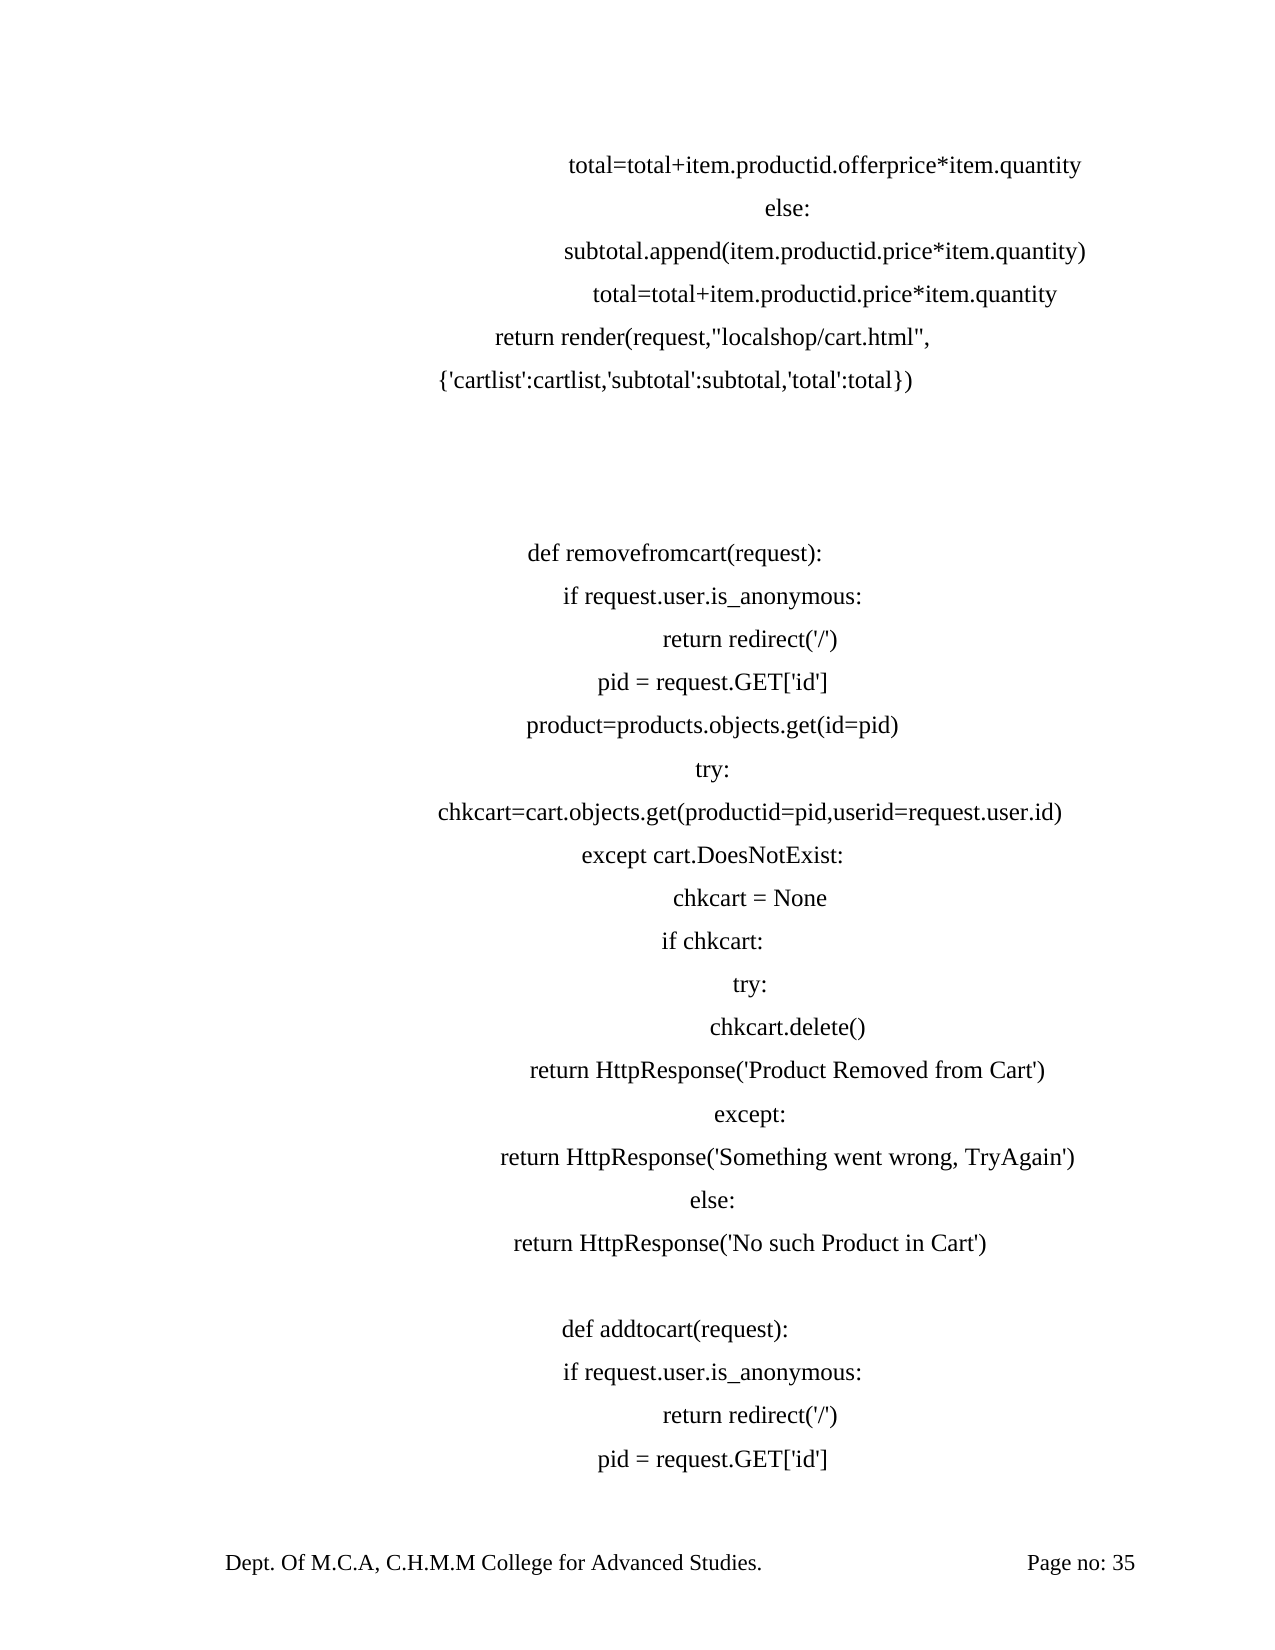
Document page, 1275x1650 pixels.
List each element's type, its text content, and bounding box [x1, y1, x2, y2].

text total=total+item.productid.offerprice*item.quantity [225, 150, 1125, 179]
text chkcart.delete() [225, 1012, 1125, 1041]
text else: [225, 193, 1125, 222]
text if chkcart: [225, 926, 1125, 955]
text return redirect('/') [225, 624, 1125, 653]
text try: [225, 969, 1125, 998]
text try: [225, 754, 1125, 782]
text def addtocart(request): [225, 1314, 1125, 1343]
text pid = request.GET['id'] [225, 1444, 1125, 1472]
text subtotal.append(item.productid.price*item.quantity) [225, 236, 1125, 265]
text if request.user.is_anonymous: [225, 1357, 1125, 1386]
text else: [225, 1185, 1125, 1214]
text chkcart=cart.objects.get(productid=pid,userid=request.user.id) [225, 797, 1125, 826]
text product=products.objects.get(id=pid) [225, 711, 1125, 739]
text total=total+item.productid.price*item.quantity [225, 279, 1125, 308]
text return HttpResponse('Product Removed from Cart') [225, 1056, 1125, 1084]
text def removefromcart(request): [225, 538, 1125, 567]
text pid = request.GET['id'] [225, 667, 1125, 696]
text return render(request,"localshop/cart.html",{'cartlist':cartlist,'subtotal':subtotal,'total':total}) [225, 322, 1125, 394]
text if request.user.is_anonymous: [225, 581, 1125, 610]
text except: [225, 1099, 1125, 1127]
text return HttpResponse('No such Product in Cart') [225, 1228, 1125, 1257]
text return HttpResponse('Something went wrong, TryAgain') [225, 1142, 1125, 1171]
text return redirect('/') [225, 1401, 1125, 1429]
text except cart.DoesNotExist: [225, 840, 1125, 869]
text chkcart = None [225, 883, 1125, 912]
